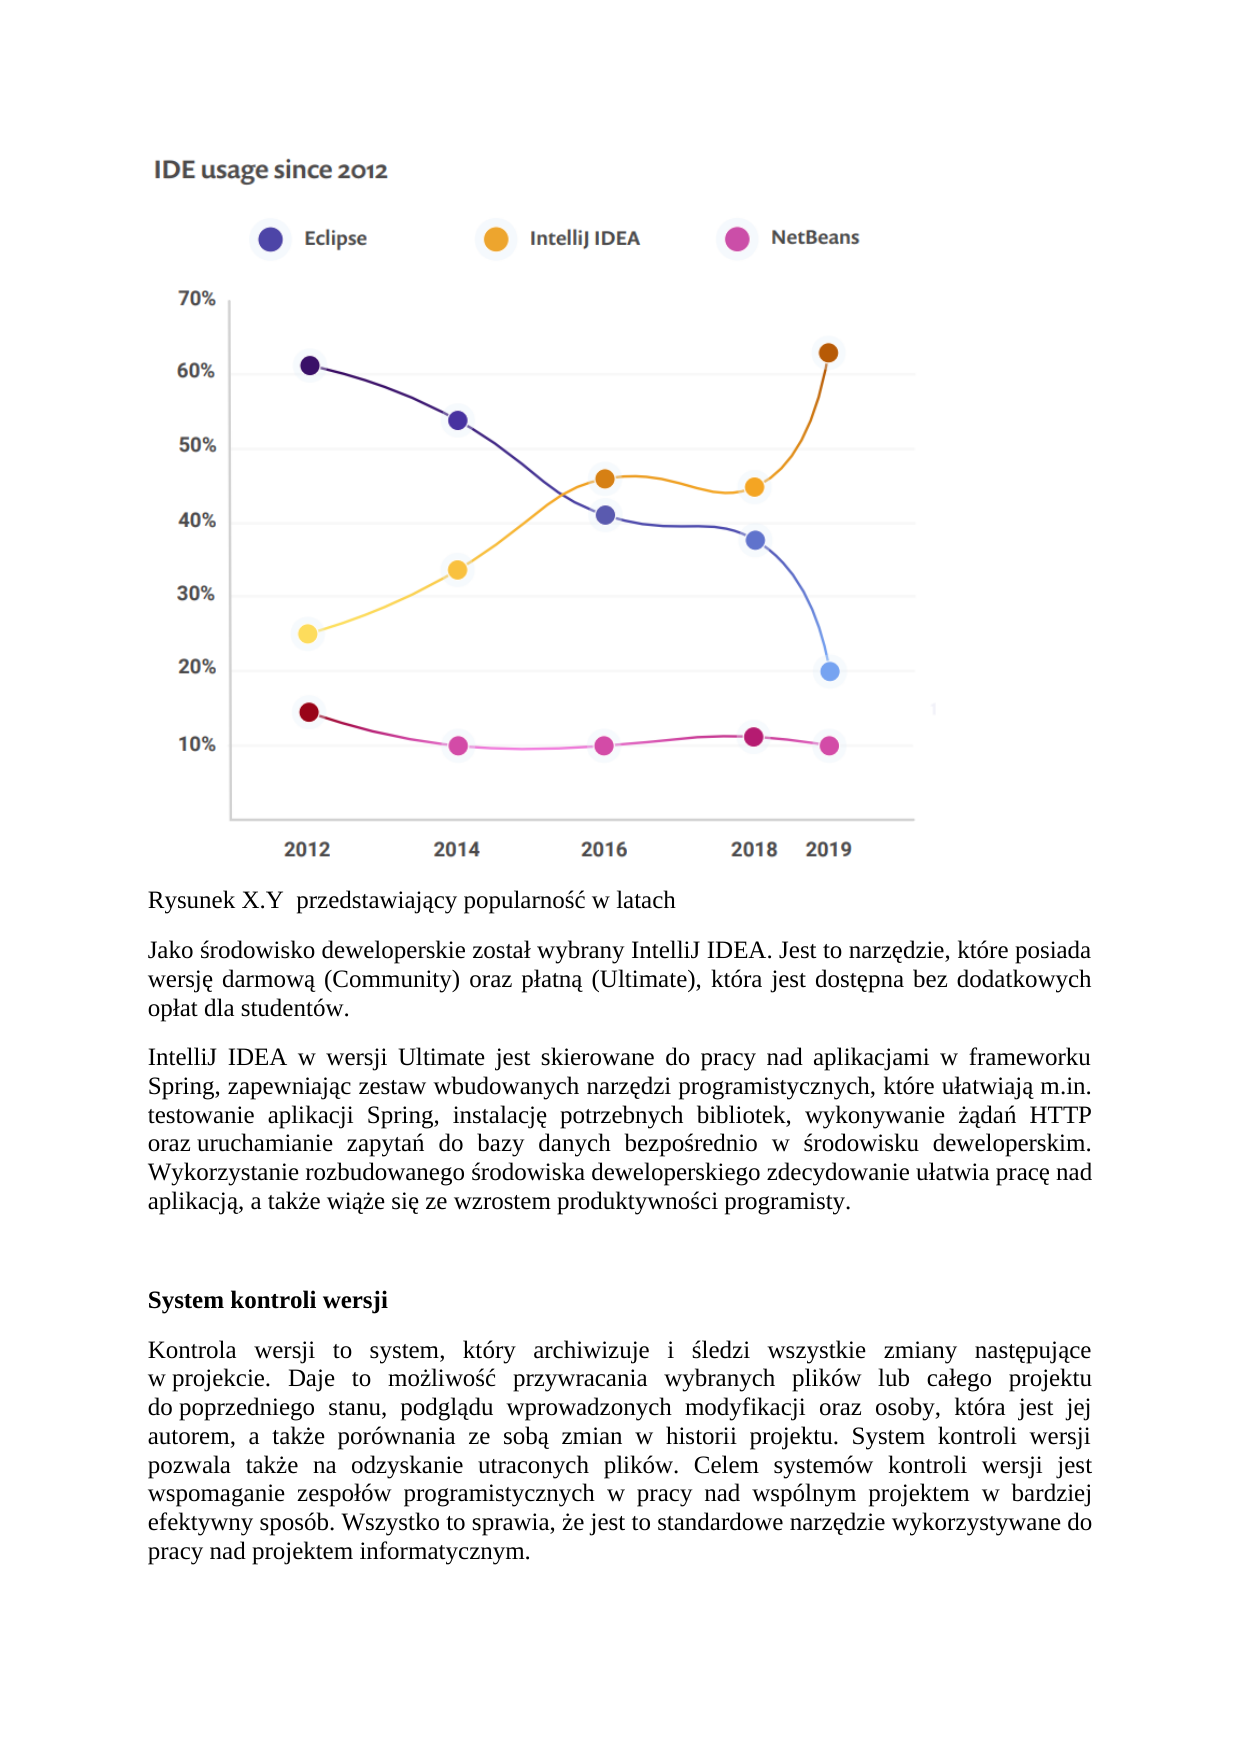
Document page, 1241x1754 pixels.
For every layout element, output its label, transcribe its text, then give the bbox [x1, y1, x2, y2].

text Rysunek X.Y przedstawiający popularność w latach [148, 886, 1093, 914]
text IntelliJ IDEA w wersji Ultimate jest skierowane do pracy nad aplikacjami w frameworku Spring, zapewniając zestaw wbudowanych narzędzi programistycznych, które ułatwiają m.in. testowanie aplikacji Spring, instalację potrzebnych bibliotek, wykonywanie żądań HTTP oraz uruchamianie zapytań do bazy danych bezpośrednio w środowisku deweloperskim. Wykorzystanie rozbudowanego środowiska deweloperskiego zdecydowanie ułatwia pracę nad aplikacją, a także wiąże się ze wzrostem produktywności programisty. [148, 1042, 1093, 1215]
picture [147, 147, 938, 865]
text Kontrola wersji to system, który archiwizuje i śledzi wszystkie zmiany następujące w projekcie. Daje to możliwość przywracania wybranych plików lub całego projektu do poprzedniego stanu, podglądu wprowadzonych modyfikacji oraz osoby, która jest jej autorem, a także porównania ze sobą zmian w historii projektu. System kontroli wersji pozwala także na odzyskanie utraconych plików. Celem systemów kontroli wersji jest wspomaganie zespołów programistycznych w pracy nad wspólnym projektem w bardziej efektywny sposób. Wszystko to sprawia, że jest to standardowe narzędzie wykorzystywane do pracy nad projektem informatycznym. [148, 1335, 1093, 1565]
text Jako środowisko deweloperskie został wybrany IntelliJ IDEA. Jest to narzędzie, które posiada wersję darmową (Community) oraz płatną (Ultimate), która jest dostępna bez dodatkowych opłat dla studentów. [148, 935, 1093, 1021]
text System kontroli wersji [148, 1285, 1093, 1314]
